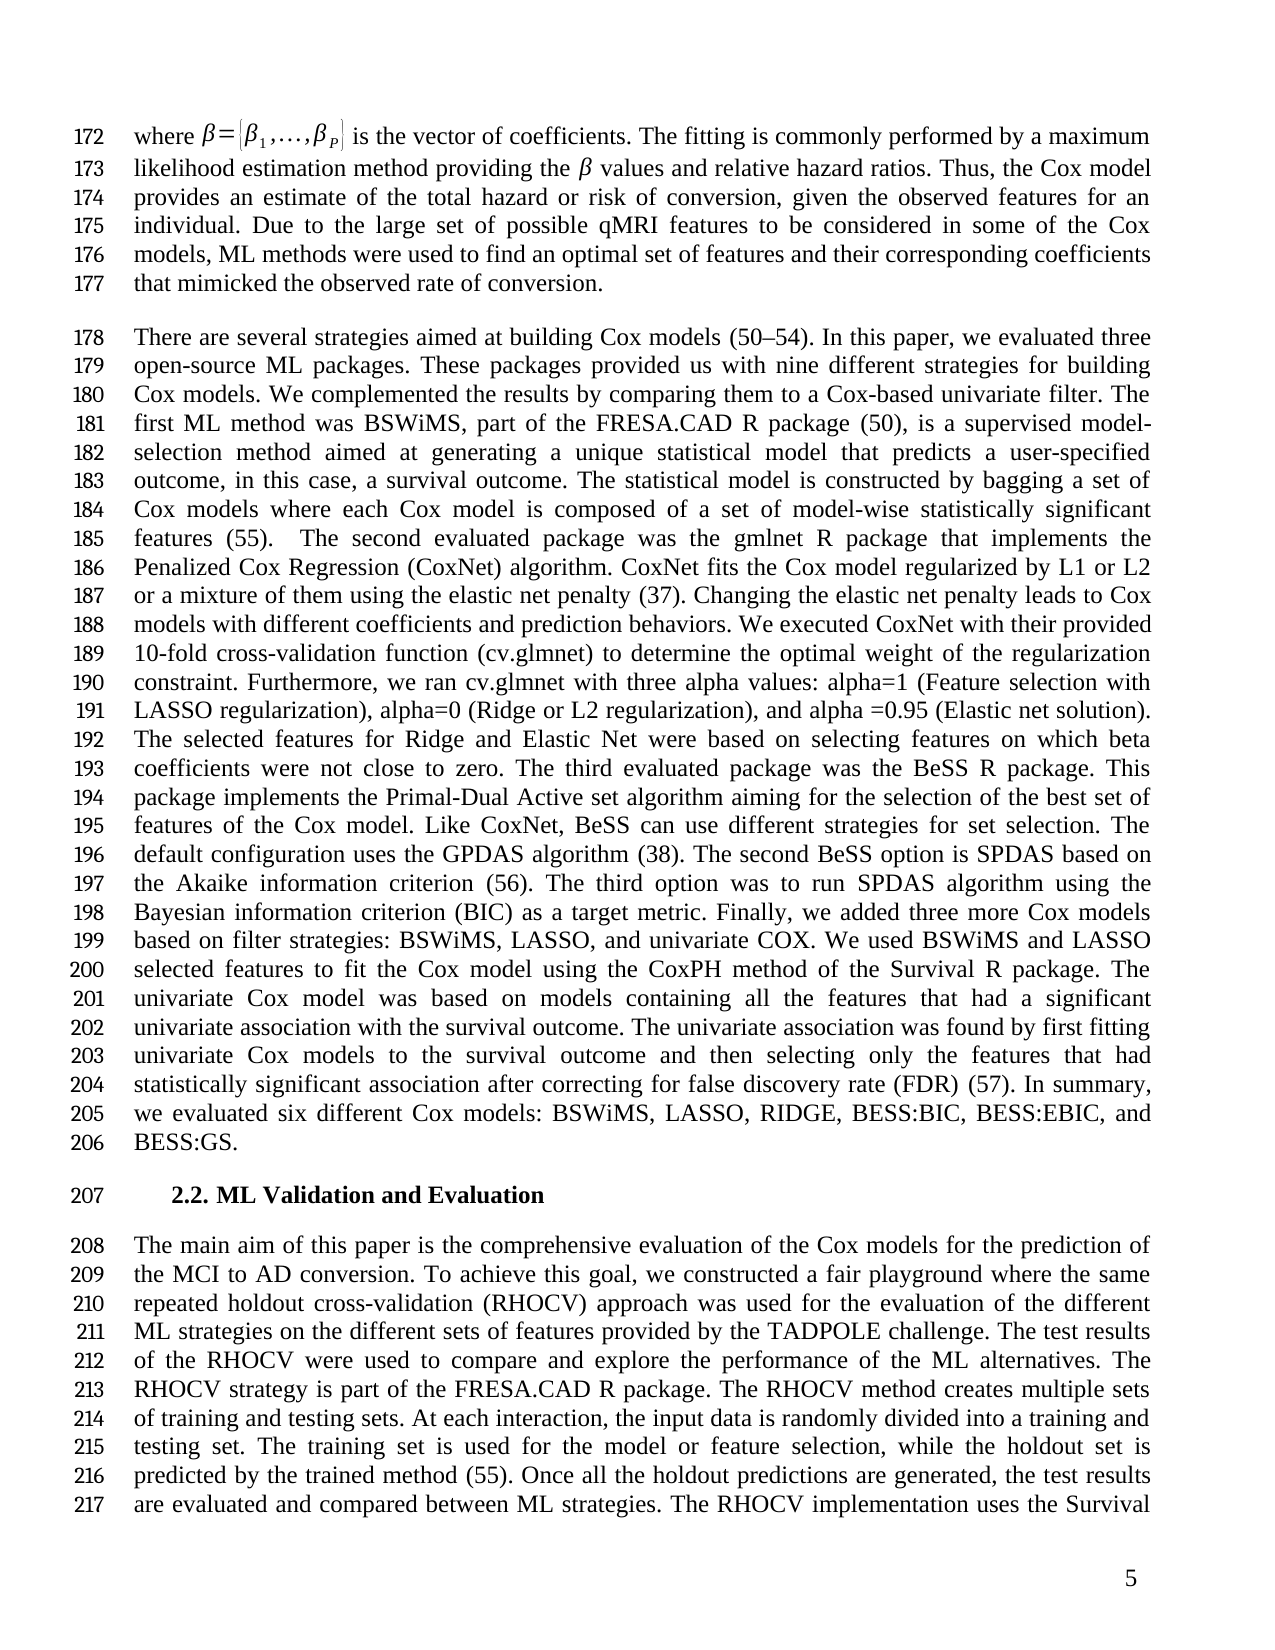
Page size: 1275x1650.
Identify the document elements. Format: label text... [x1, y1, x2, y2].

text where is the vector of coefficients. The fitting is commonly performed by a maximum likelihood estimation method providing the values and relative hazard ratios. Thus, the Cox model provides an estimate of the total hazard or risk of conversion, given the observed features for an individual. Due to the large set of possible qMRI features to be considered in some of the Cox models, ML methods were used to find an optimal set of features and their corresponding coefficients that mimicked the observed rate of conversion. [133, 118, 1152, 297]
subtitle ML Validation and Evaluation [171, 1181, 1152, 1209]
text There are several strategies aimed at building Cox models. In this paper, we evaluated three open-source ML packages. These packages provided us with nine different strategies for building Cox models. We complemented the results by comparing them to a Cox-based univariate filter. The first ML method was BSWiMS, part of the FRESA.CAD R package , is a supervised model-selection method aimed at generating a unique statistical model that predicts a user-specified outcome, in this case, a survival outcome. The statistical model is constructed by bagging a set of Cox models where each Cox model is composed of a set of model-wise statistically significant features . The second evaluated package was the gmlnet R package that implements the Penalized Cox Regression (CoxNet) algorithm. CoxNet fits the Cox model regularized by L1 or L2 or a mixture of them using the elastic net penalty . Changing the elastic net penalty leads to Cox models with different coefficients and prediction behaviors. We executed CoxNet with their provided 10-fold cross-validation function (cv.glmnet) to determine the optimal weight of the regularization constraint. Furthermore, we ran cv.glmnet with three alpha values: alpha=1 (Feature selection with LASSO regularization), alpha=0 (Ridge or L2 regularization), and alpha =0.95 (Elastic net solution). The selected features for Ridge and Elastic Net were based on selecting features on which beta coefficients were not close to zero. The third evaluated package was the BeSS R package. This package implements the Primal-Dual Active set algorithm aiming for the selection of the best set of features of the Cox model. Like CoxNet, BeSS can use different strategies for set selection. The default configuration uses the GPDAS algorithm . The second BeSS option is SPDAS based on the Akaike information criterion . The third option was to run SPDAS algorithm using the Bayesian information criterion (BIC) as a target metric. Finally, we added three more Cox models based on filter strategies: BSWiMS, LASSO, and univariate COX. We used BSWiMS and LASSO selected features to fit the Cox model using the CoxPH method of the Survival R package. The univariate Cox model was based on models containing all the features that had a significant univariate association with the survival outcome. The univariate association was found by first fitting univariate Cox models to the survival outcome and then selecting only the features that had statistically significant association after correcting for false discovery rate (FDR) . In summary, we evaluated six different Cox models: BSWiMS, LASSO, RIDGE, BESS:BIC, BESS:EBIC, and BESS:GS. [133, 322, 1152, 1156]
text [133, 1230, 1152, 1518]
